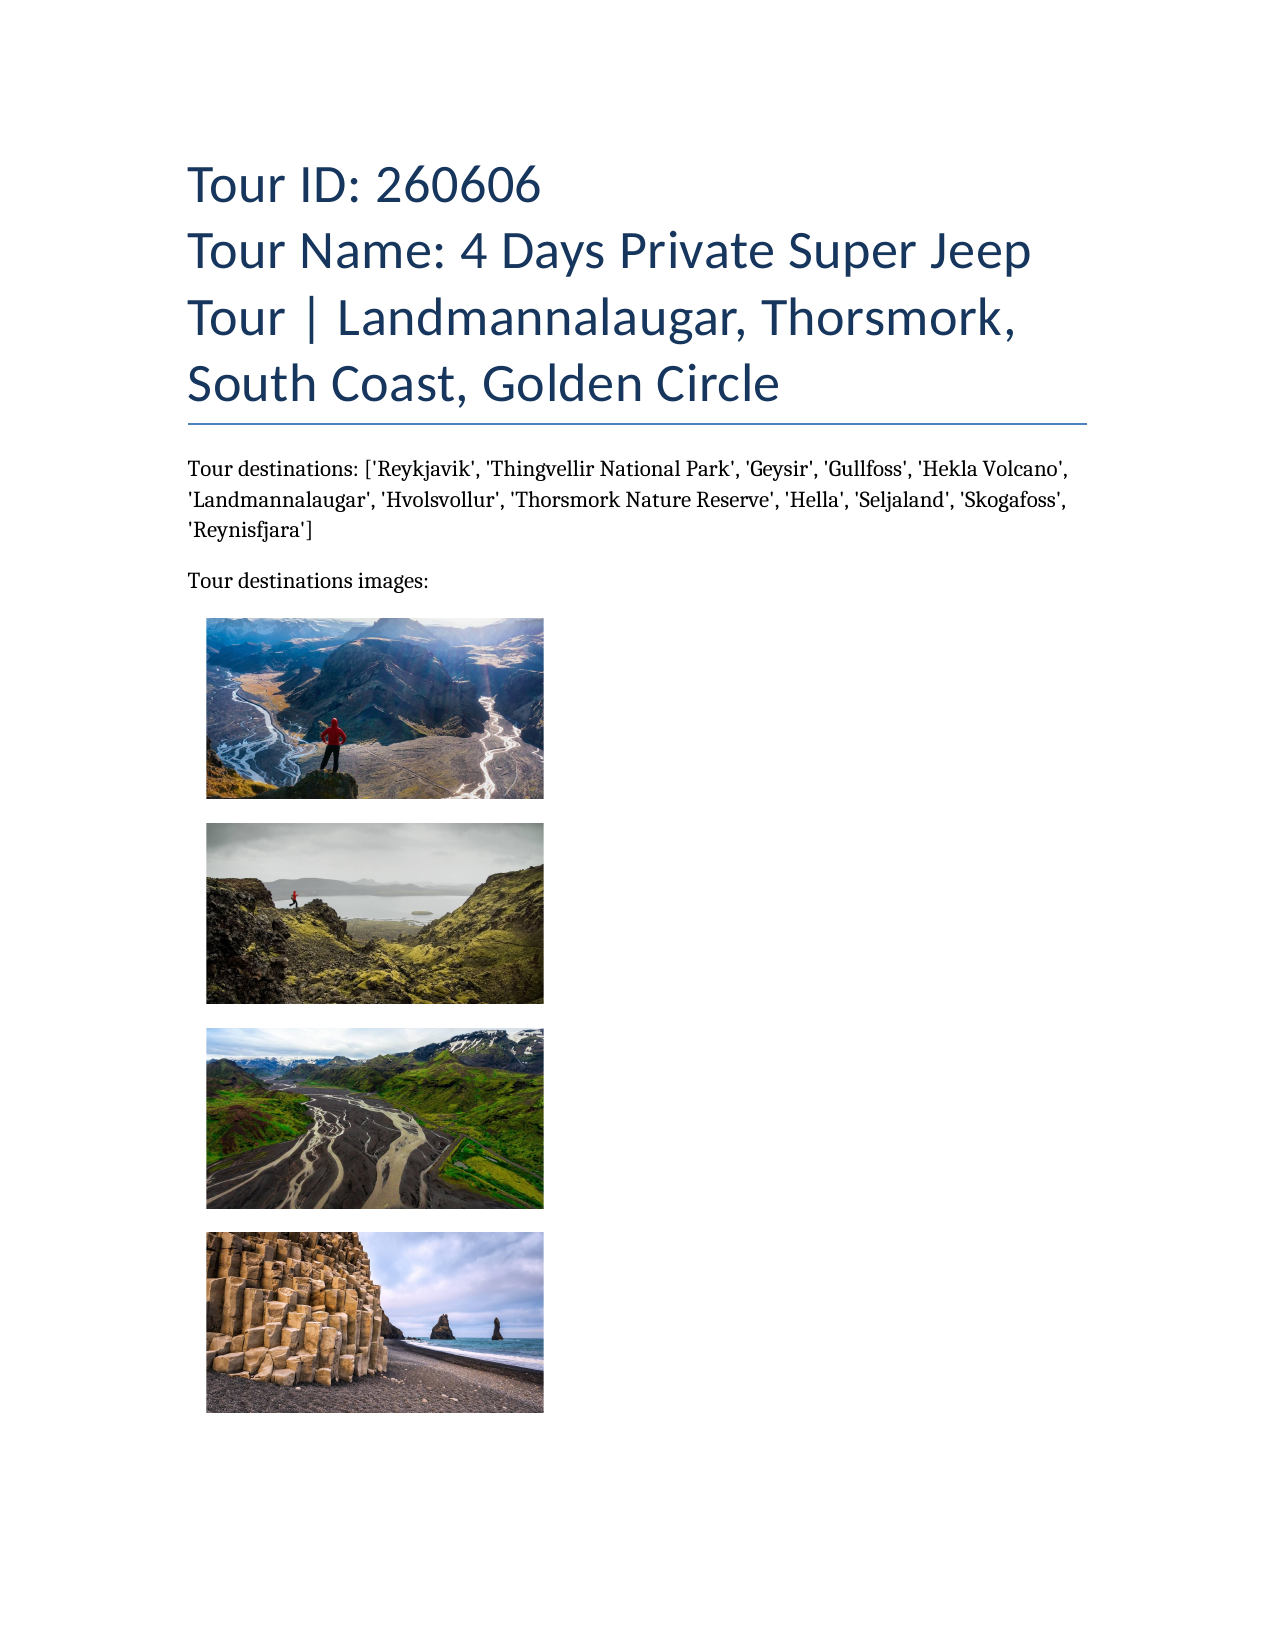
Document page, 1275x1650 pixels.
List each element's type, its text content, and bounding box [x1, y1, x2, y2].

text Tour destinations: ['Reykjavik', 'Thingvellir National Park', 'Geysir', 'Gullfoss', 'Hekla Volcano', 'Landmannalaugar', 'Hvolsvollur', 'Thorsmork Nature Reserve', 'Hella', 'Seljaland', 'Skogafoss', 'Reynisfjara'] [187, 456, 1087, 543]
picture [206, 618, 544, 799]
text Tour destinations images: [187, 568, 1087, 594]
picture [206, 1232, 544, 1413]
title Tour ID: 260606 Tour Name: 4 Days Private Super Jeep Tour | Landmannalaugar, Thorsmork, South Coast, Golden Circle [187, 150, 1087, 425]
picture [206, 1028, 544, 1209]
picture [206, 823, 544, 1004]
